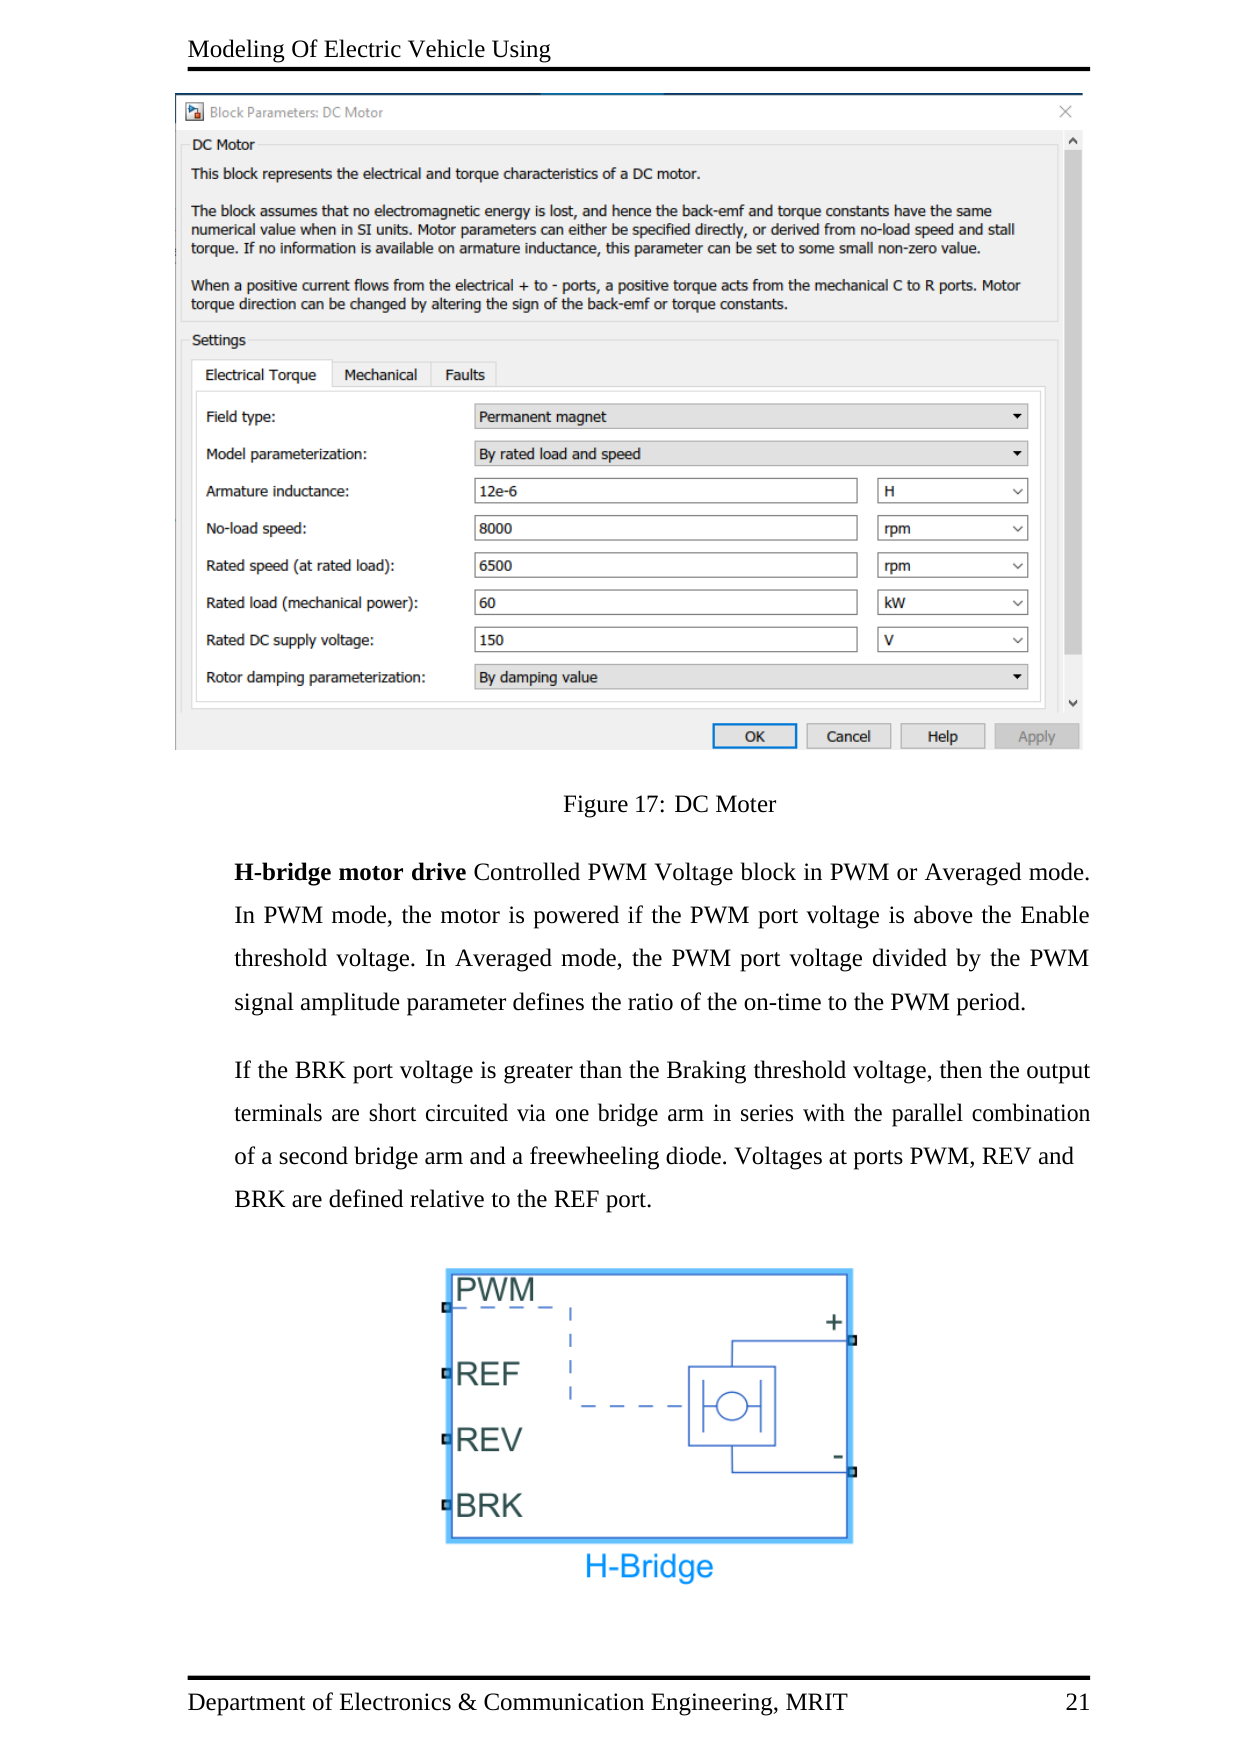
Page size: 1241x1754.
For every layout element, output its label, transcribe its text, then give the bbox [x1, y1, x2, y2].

text BRK are defined relative to the REF port. [234, 1184, 1091, 1213]
text Figure 17: DC Moter [234, 789, 1105, 818]
text H-bridge motor drive Controlled PWM Voltage block in PWM or Averaged mode. In PWM mode, the motor is powered if the PWM port voltage is above the Enable threshold voltage. In Averaged mode, the PWM port voltage divided by the PWM signal amplitude parameter defines the ratio of the on-time to the PWM period. [234, 857, 1091, 1015]
picture [175, 93, 1083, 750]
picture [441, 1268, 858, 1585]
text If the BRK port voltage is greater than the Braking threshold voltage, then the output terminals are short circuited via one bridge arm in series with the parallel combination of a second bridge arm and a freewheeling diode. Voltages at ports PWM, REV and [234, 1055, 1091, 1170]
